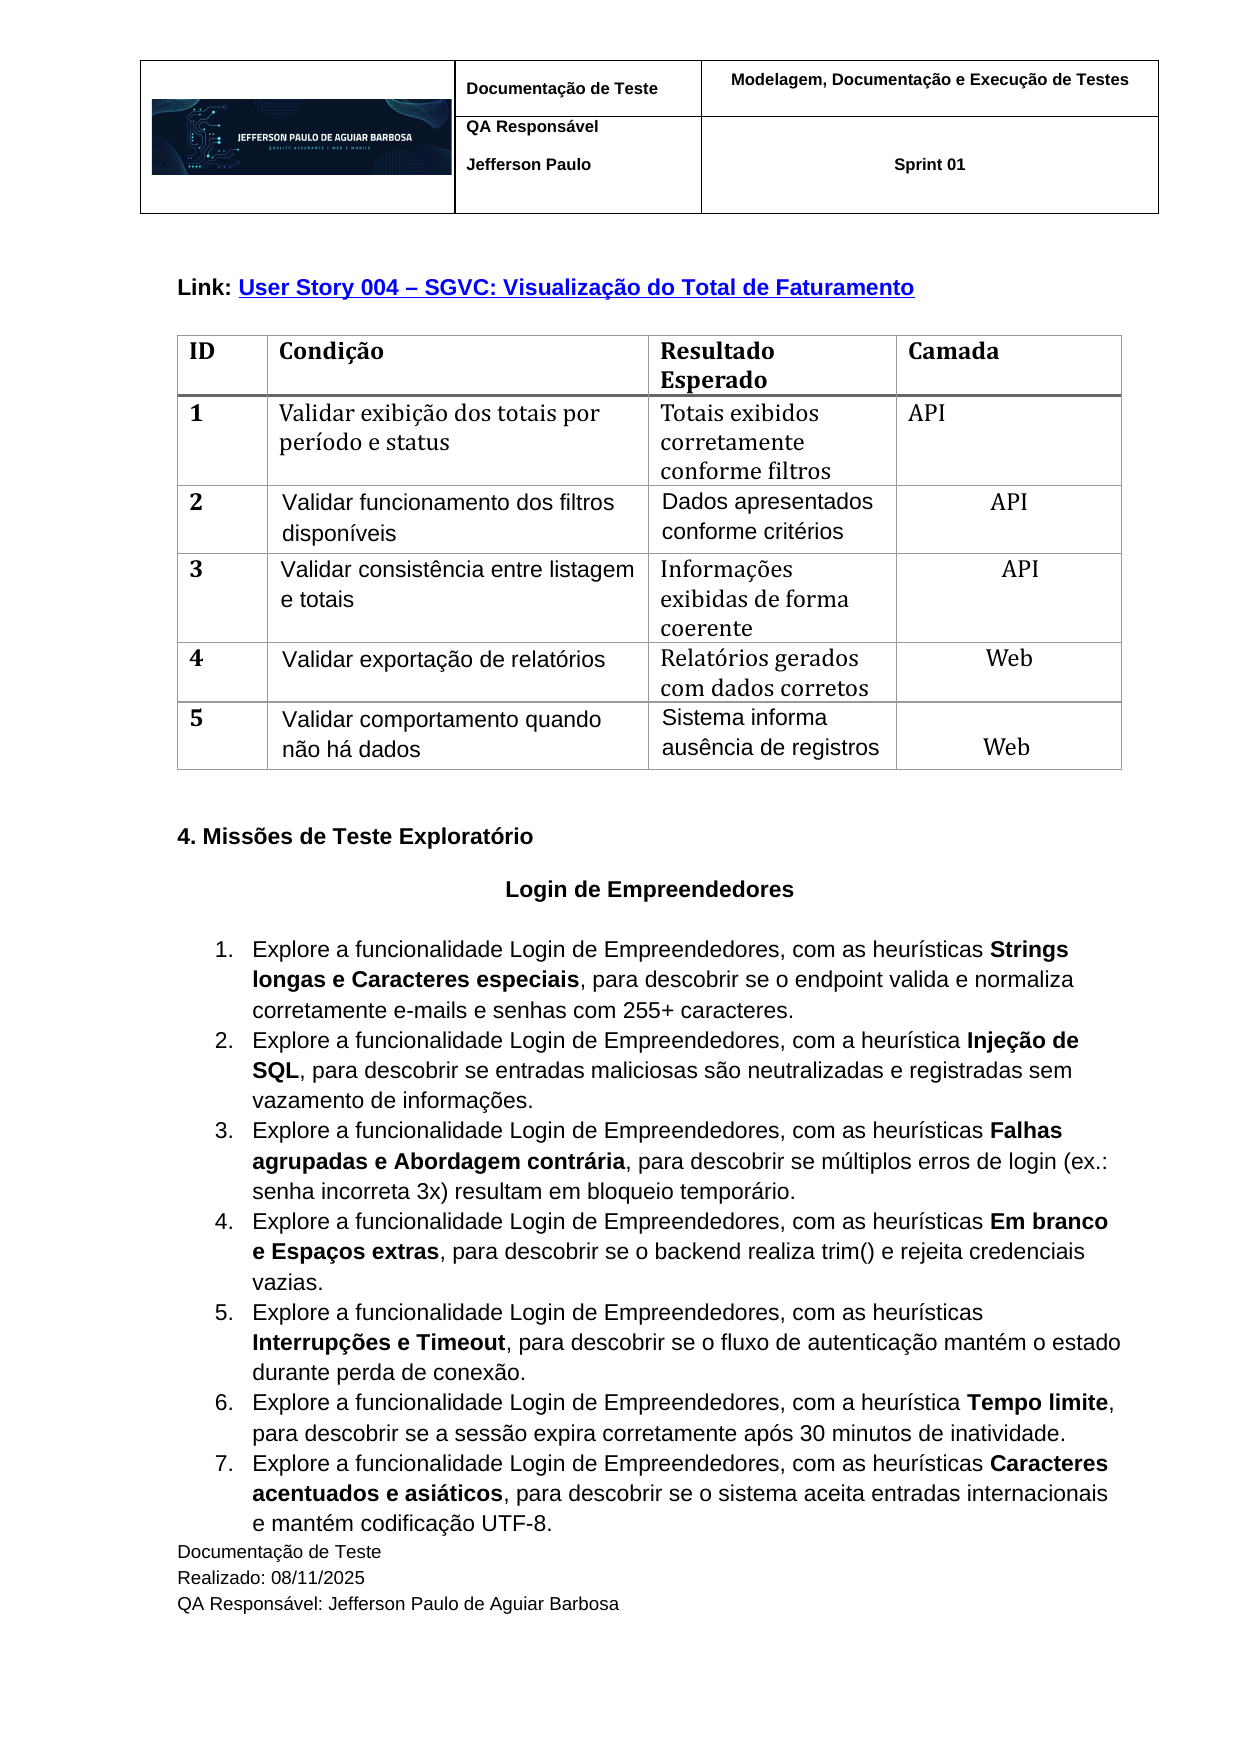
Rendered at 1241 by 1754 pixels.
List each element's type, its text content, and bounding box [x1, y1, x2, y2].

table_cell 4 [178, 643, 267, 701]
list Explore a funcionalidade Login de Empreendedores, com as heurísticas Em branco e Espaços extras, para descobrir se o backend realiza trim() e rejeita credenciais vazias. [214, 1208, 1122, 1295]
list Explore a funcionalidade Login de Empreendedores, com a heurística Tempo limite, para descobrir se a sessão expira corretamente após 30 minutos de inatividade. [214, 1389, 1122, 1446]
table_cell 2 [178, 486, 267, 553]
table_cell [268, 703, 648, 769]
text Link: User Story 004 – SGVC: Visualização do Total de Faturamento [177, 274, 1122, 301]
text Login de Empreendedores [177, 876, 1122, 902]
table_cell [268, 554, 648, 642]
table_cell Informações exibidas de forma coerente [649, 554, 896, 642]
table_cell API [897, 554, 1121, 642]
table_header Resultado Esperado [649, 336, 896, 394]
table_header ID [178, 336, 267, 394]
table_cell API [897, 397, 1121, 485]
list Explore a funcionalidade Login de Empreendedores, com as heurísticas Caracteres acentuados e asiáticos, para descobrir se o sistema aceita entradas internacionais e mantém codificação UTF-8. [214, 1450, 1122, 1537]
table_cell 3 [178, 554, 267, 642]
list Explore a funcionalidade Login de Empreendedores, com a heurística Injeção de SQL, para descobrir se entradas maliciosas são neutralizadas e registradas sem vazamento de informações. [214, 1027, 1122, 1114]
table_cell 1 [178, 397, 267, 485]
table_cell [268, 643, 648, 701]
table_cell [649, 703, 896, 769]
table_cell Web [897, 643, 1121, 701]
text 4. Missões de Teste Exploratório [177, 823, 1122, 849]
table_header Camada [897, 336, 1121, 394]
table_cell Relatórios gerados com dados corretos [649, 643, 896, 701]
table_cell Web [897, 703, 1121, 769]
table_cell [649, 486, 896, 553]
table_cell [268, 486, 648, 553]
table_cell 5 [178, 703, 267, 769]
table_cell API [897, 486, 1121, 553]
list Explore a funcionalidade Login de Empreendedores, com as heurísticas Falhas agrupadas e Abordagem contrária, para descobrir se múltiplos erros de login (ex.: senha incorreta 3x) resultam em bloqueio temporário. [214, 1117, 1122, 1204]
table_cell Validar exibição dos totais por período e status [268, 397, 648, 485]
table_cell Totais exibidos corretamente conforme filtros [649, 397, 896, 485]
list Explore a funcionalidade Login de Empreendedores, com as heurísticas Strings longas e Caracteres especiais, para descobrir se o endpoint valida e normaliza corretamente e-mails e senhas com 255+ caracteres. [214, 936, 1122, 1023]
list Explore a funcionalidade Login de Empreendedores, com as heurísticas Interrupções e Timeout, para descobrir se o fluxo de autenticação mantém o estado durante perda de conexão. [214, 1299, 1122, 1386]
table_header Condição [268, 336, 648, 394]
